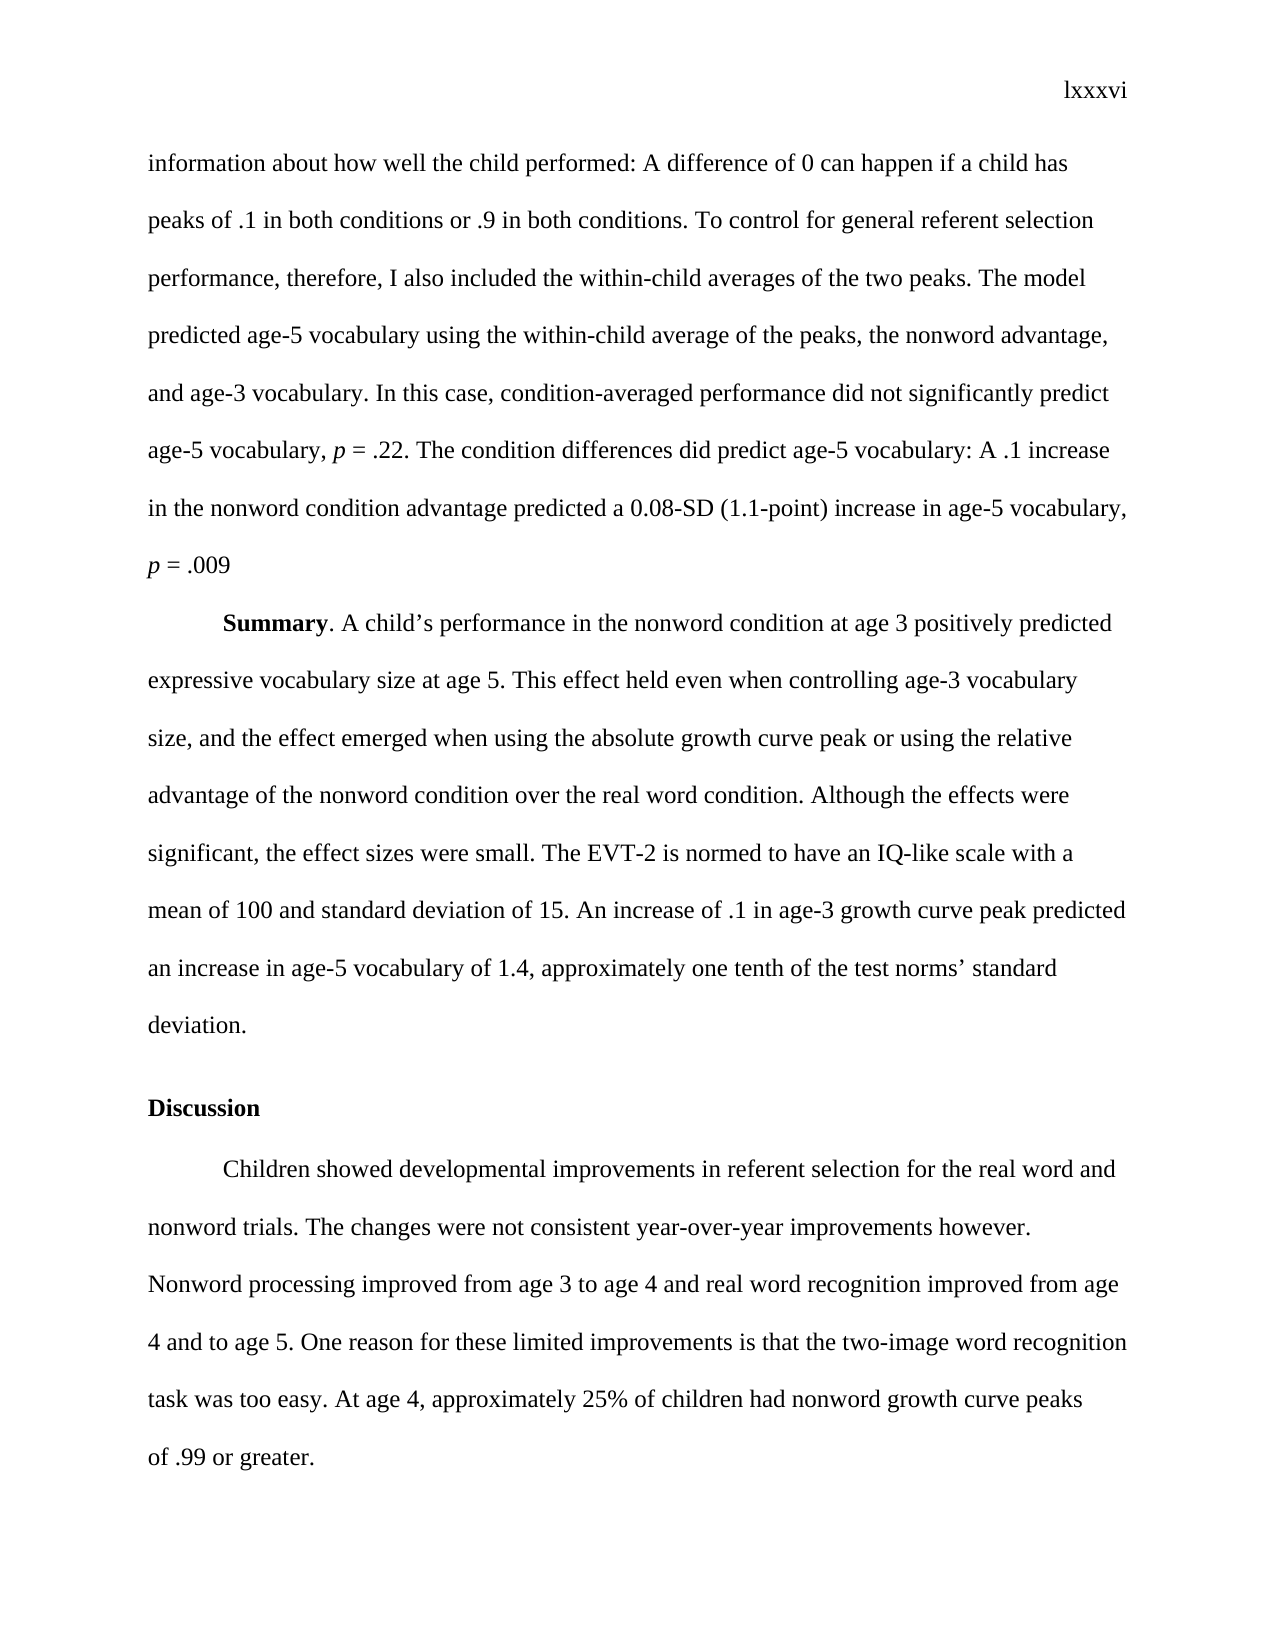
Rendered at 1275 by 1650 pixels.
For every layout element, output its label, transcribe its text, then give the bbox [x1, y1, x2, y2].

subtitle Discussion [148, 1093, 1127, 1121]
text Summary. A child’s performance in the nonword condition at age 3 positively predicted expressive vocabulary size at age 5. This effect held even when controlling age-3 vocabulary size, and the effect emerged when using the absolute growth curve peak or using the relative advantage of the nonword condition over the real word condition. Although the effects were significant, the effect sizes were small. The EVT-2 is normed to have an IQ-like scale with a mean of 100 and standard deviation of 15. An increase of .1 in age-3 growth curve peak predicted an increase in age-5 vocabulary of 1.4, approximately one tenth of the test norms’ standard deviation. [148, 608, 1127, 1039]
text Children showed developmental improvements in referent selection for the real word and nonword trials. The changes were not consistent year-over-year improvements however. Nonword processing improved from age 3 to age 4 and real word recognition improved from age 4 and to age 5. One reason for these limited improvements is that the two-image word recognition task was too easy. At age 4, approximately 25% of children had nonword growth curve peaks of .99 or greater. [148, 1154, 1127, 1471]
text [148, 148, 1127, 579]
